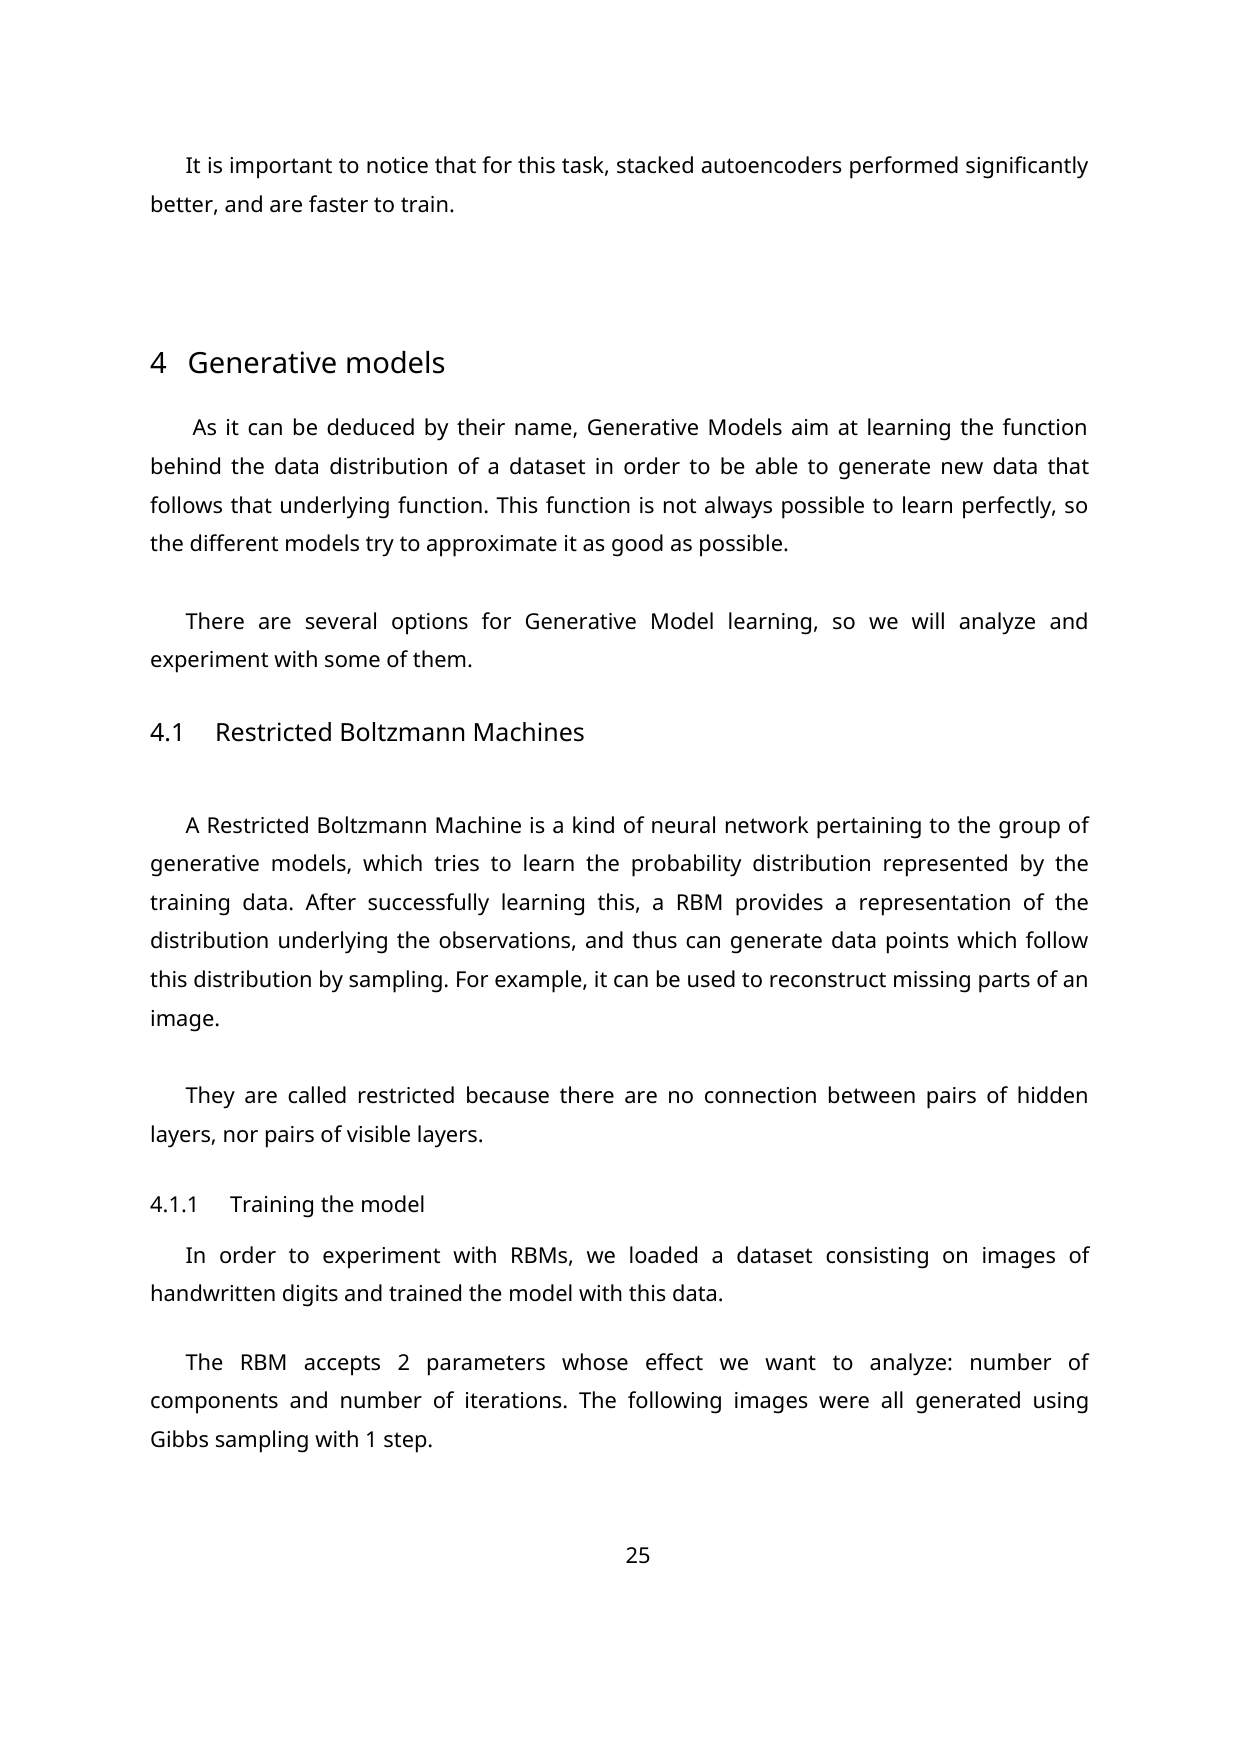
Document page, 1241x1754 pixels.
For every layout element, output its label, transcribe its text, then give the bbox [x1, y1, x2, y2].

text They are called restricted because there are no connection between pairs of hidden layers, nor pairs of visible layers. [150, 1080, 1090, 1148]
text In order to experiment with RBMs, we loaded a dataset consisting on images of handwritten digits and trained the model with this data. [150, 1240, 1090, 1308]
subtitle Restricted Boltzmann Machines [150, 714, 1090, 748]
text The RBM accepts 2 parameters whose effect we want to analyze: number of components and number of iterations. The following images were all generated using Gibbs sampling with 1 step. [150, 1347, 1090, 1454]
text A Restricted Boltzmann Machine is a kind of neural network pertaining to the group of generative models, which tries to learn the probability distribution represented by the training data. After successfully learning this, a RBM provides a representation of the distribution underlying the observations, and thus can generate data points which follow this distribution by sampling. For example, it can be used to reconstruct missing parts of an image. [150, 809, 1090, 1033]
subtitle Generative models [150, 342, 1090, 382]
text As it can be deduced by their name, Generative Models aim at learning the function behind the data distribution of a dataset in order to be able to generate new data that follows that underlying function. This function is not always possible to learn perfectly, so the different models try to approximate it as good as possible. [150, 412, 1090, 558]
subtitle Training the model [150, 1189, 1090, 1218]
text There are several options for Generative Model learning, so we will analyze and experiment with some of them. [150, 606, 1090, 674]
text It is important to notice that for this task, stacked autoencoders performed significantly better, and are faster to train. [150, 150, 1090, 218]
